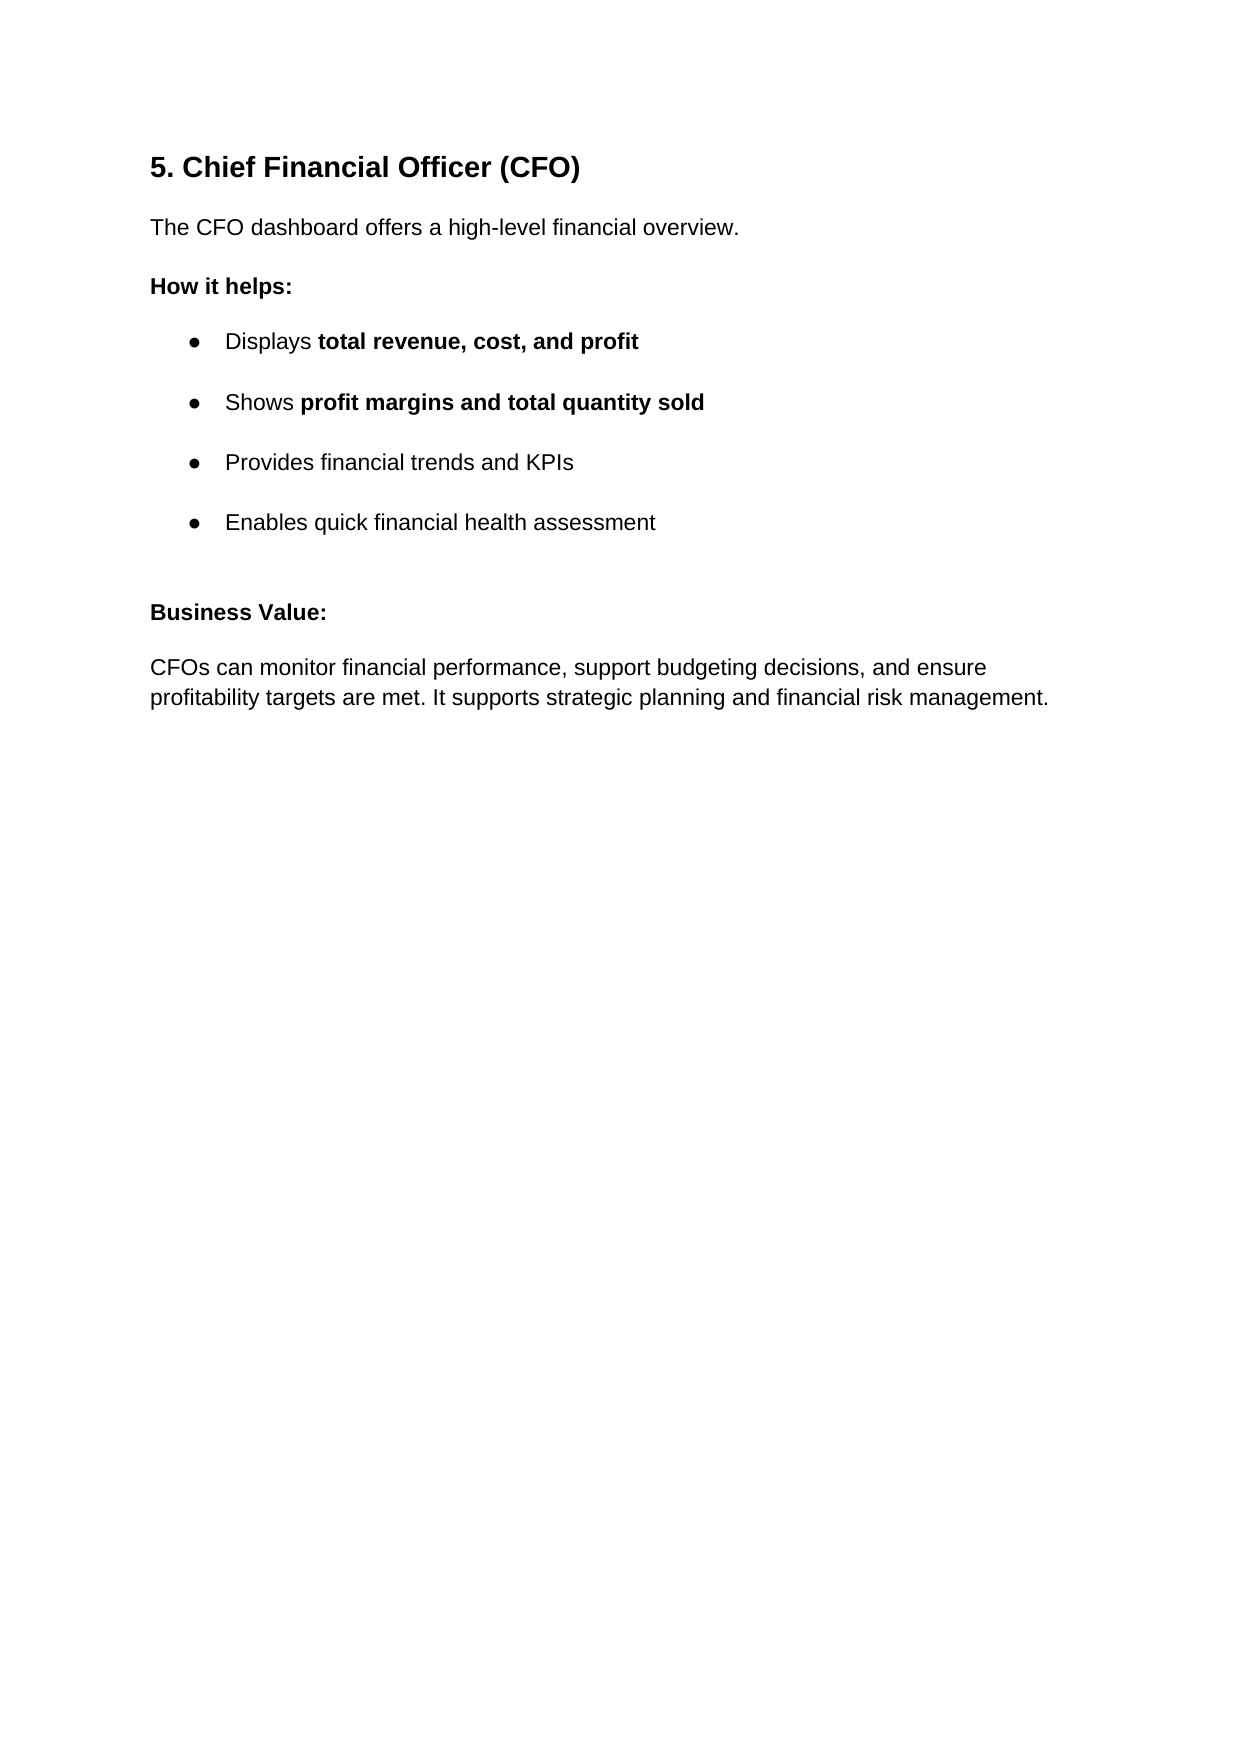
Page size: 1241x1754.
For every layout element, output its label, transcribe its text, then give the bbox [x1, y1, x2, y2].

text How it helps: [150, 273, 1090, 299]
subtitle 5. Chief Financial Officer (CFO) [150, 150, 1090, 183]
text CFOs can monitor financial performance, support budgeting decisions, and ensure profitability targets are met. It supports strategic planning and financial risk management. [150, 654, 1090, 711]
text The CFO dashboard offers a high-level financial overview. [150, 213, 1090, 240]
list Displays total revenue, cost, and profit [187, 328, 1090, 385]
text Business Value: [150, 599, 1090, 625]
list Shows profit margins and total quantity sold [187, 388, 1090, 445]
list Provides financial trends and KPIs [187, 449, 1090, 506]
list Enables quick financial health assessment [187, 509, 1090, 566]
